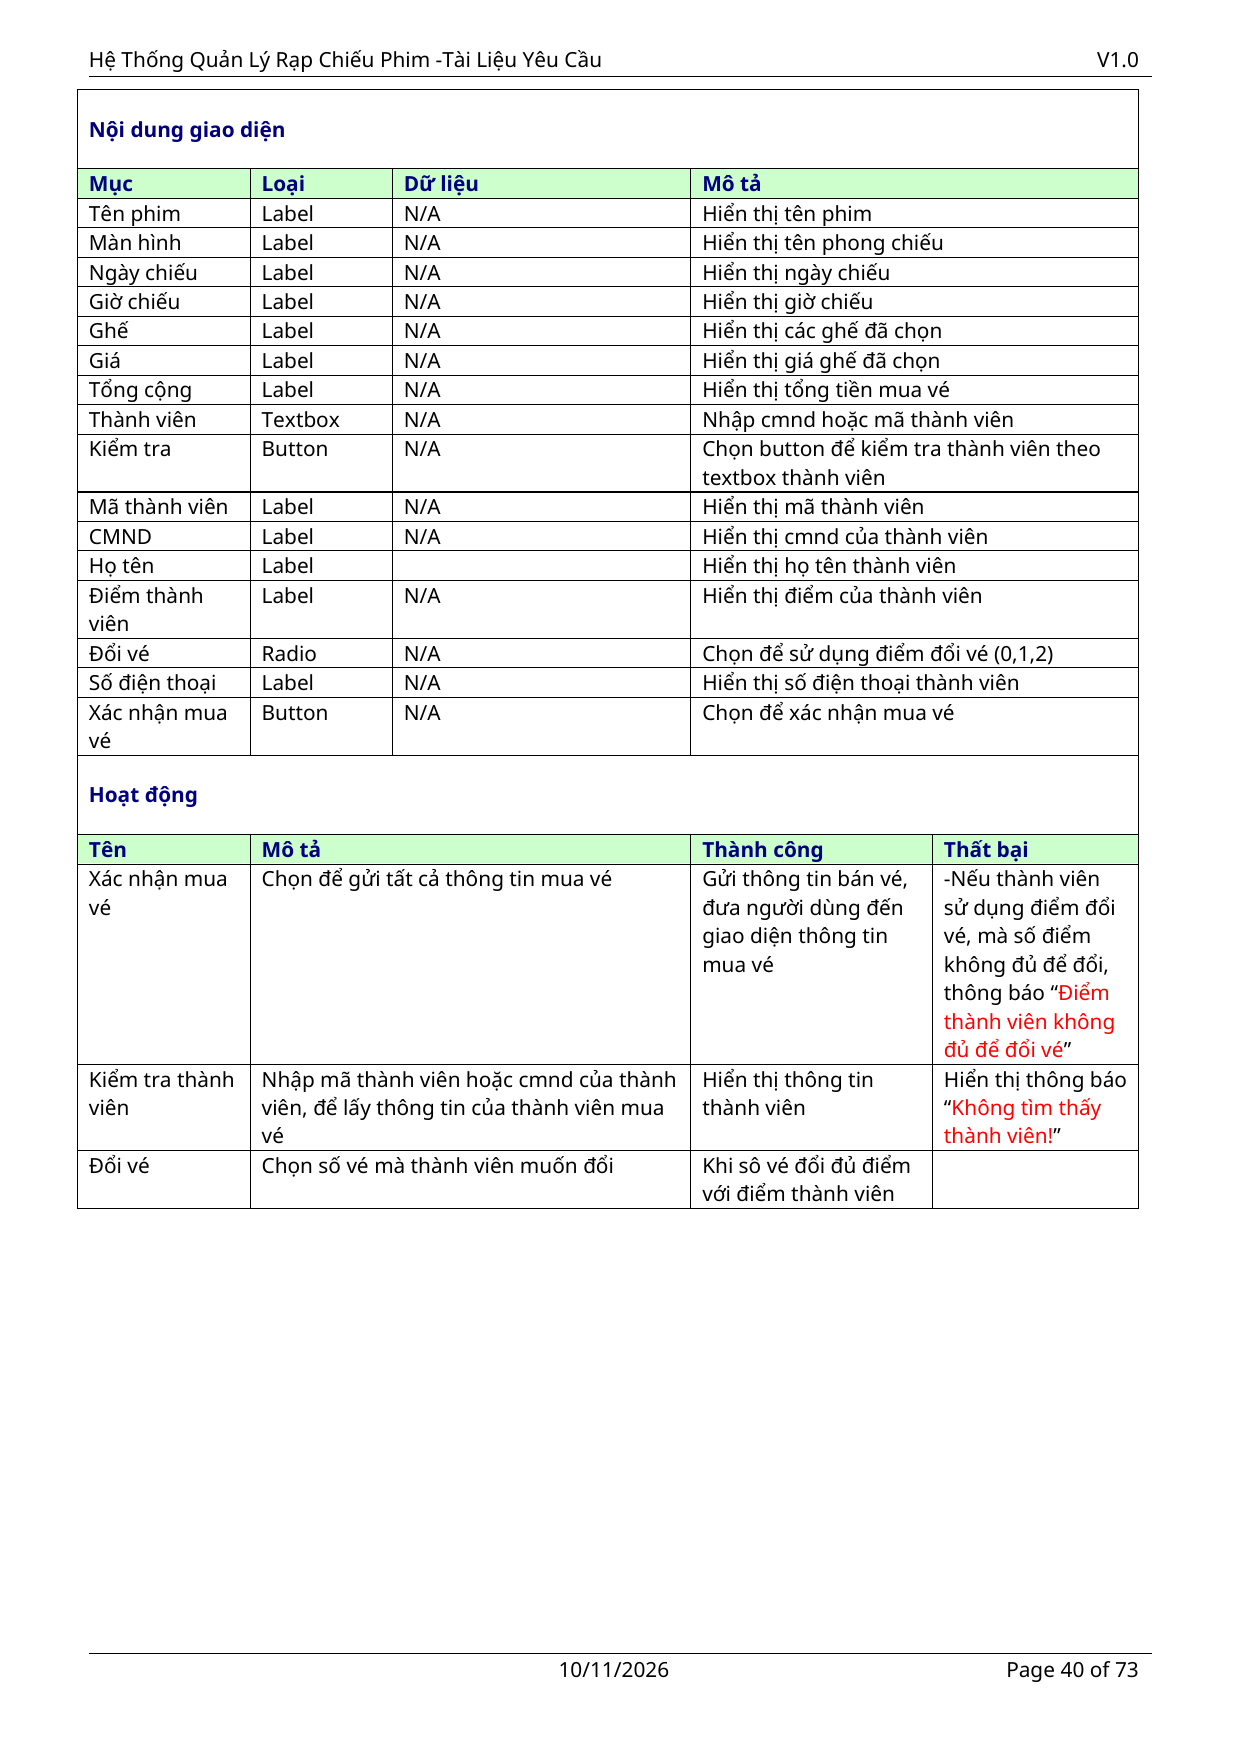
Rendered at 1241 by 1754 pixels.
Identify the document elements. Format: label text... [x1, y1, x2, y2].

table_cell Số điện thoại [78, 668, 250, 697]
table_cell N/A [393, 581, 690, 638]
table_cell Label [251, 581, 392, 638]
table_cell Xác nhận mua vé [78, 698, 250, 754]
table_cell Label [251, 317, 392, 345]
table_cell Hiển thị các ghế đã chọn [691, 317, 1138, 345]
table_cell Label [251, 199, 392, 227]
table_cell Dữ liệu [393, 169, 690, 198]
table_cell N/A [393, 493, 690, 521]
table_cell Đổi vé [78, 1151, 250, 1208]
table_cell Xác nhận mua vé [78, 865, 250, 1064]
table_cell Điểm thành viên [78, 581, 250, 638]
table_cell Hiển thị thông tin thành viên [691, 1065, 932, 1150]
table_cell N/A [393, 405, 690, 433]
table_cell Textbox [251, 405, 392, 433]
table_cell Hiển thị thông báo “Không tìm thấy thành viên!” [933, 1065, 1138, 1150]
table_cell Gửi thông tin bán vé, đưa người dùng đến giao diện thông tin mua vé [691, 865, 932, 1064]
table_cell Mã thành viên [78, 493, 250, 521]
table_cell Label [251, 522, 392, 550]
table_cell CMND [78, 522, 250, 550]
table_cell Hiển thị ngày chiếu [691, 258, 1138, 286]
table_cell Label [251, 668, 392, 697]
table_cell Loại [251, 169, 392, 198]
table_cell Button [251, 435, 392, 491]
table_cell Label [251, 346, 392, 374]
table_cell N/A [393, 199, 690, 227]
table_cell Tên [78, 835, 250, 863]
table_cell N/A [393, 435, 690, 491]
table_cell N/A [393, 228, 690, 257]
table_cell Ghế [78, 317, 250, 345]
table_cell Giá [78, 346, 250, 374]
table_cell N/A [393, 346, 690, 374]
table_cell N/A [393, 698, 690, 754]
table_cell Nhập mã thành viên hoặc cmnd của thành viên, để lấy thông tin của thành viên mua vé [251, 1065, 690, 1150]
table_cell Chọn để gửi tất cả thông tin mua vé [251, 865, 690, 1064]
table_cell Label [251, 493, 392, 521]
table_cell [393, 551, 690, 580]
table_cell Mô tả [251, 835, 690, 863]
table_cell Thất bại [933, 835, 1138, 863]
table_cell N/A [393, 287, 690, 316]
table_cell Hiển thị số điện thoại thành viên [691, 668, 1138, 697]
table_cell Thành công [691, 835, 932, 863]
table_cell Giờ chiếu [78, 287, 250, 316]
table_cell Hiển thị tên phong chiếu [691, 228, 1138, 257]
table_cell Khi sô vé đổi đủ điểm với điểm thành viên [691, 1151, 932, 1208]
table_cell Hiển thị cmnd của thành viên [691, 522, 1138, 550]
table_cell N/A [393, 258, 690, 286]
table_cell Ngày chiếu [78, 258, 250, 286]
table_cell Hiển thị họ tên thành viên [691, 551, 1138, 580]
table_cell Chọn để xác nhận mua vé [691, 698, 1138, 754]
table_cell Label [251, 258, 392, 286]
table_cell Thành viên [78, 405, 250, 433]
table_cell Chọn số vé mà thành viên muốn đổi [251, 1151, 690, 1208]
table_cell Radio [251, 639, 392, 667]
table_cell Đổi vé [78, 639, 250, 667]
table_cell Mục [78, 169, 250, 198]
table_cell Nội dung giao diện [78, 90, 1138, 168]
table_cell Hiển thị tổng tiền mua vé [691, 376, 1138, 404]
table_cell Hiển thị mã thành viên [691, 493, 1138, 521]
table_cell Label [251, 228, 392, 257]
table_cell Hiển thị tên phim [691, 199, 1138, 227]
table_cell N/A [393, 522, 690, 550]
table_cell Nhập cmnd hoặc mã thành viên [691, 405, 1138, 433]
table_cell N/A [393, 639, 690, 667]
table_cell Label [251, 287, 392, 316]
table_cell Label [251, 551, 392, 580]
table_cell Chọn button để kiểm tra thành viên theo textbox thành viên [691, 435, 1138, 491]
table_cell Màn hình [78, 228, 250, 257]
table_cell Hiển thị giờ chiếu [691, 287, 1138, 316]
table_cell Tên phim [78, 199, 250, 227]
table_cell Tổng cộng [78, 376, 250, 404]
table_cell Chọn để sử dụng điểm đổi vé (0,1,2) [691, 639, 1138, 667]
table_cell Họ tên [78, 551, 250, 580]
table_cell Button [251, 698, 392, 754]
table_cell N/A [393, 376, 690, 404]
table_cell Kiểm tra [78, 435, 250, 491]
table_cell [933, 1151, 1138, 1208]
table_cell N/A [393, 317, 690, 345]
table_cell N/A [393, 668, 690, 697]
table_cell Hiển thị điểm của thành viên [691, 581, 1138, 638]
table_cell Mô tả [691, 169, 1138, 198]
table_cell -Nếu thành viên sử dụng điểm đổi vé, mà số điểm không đủ để đổi, thông báo “Điểm thành viên không đủ để đổi vé” [933, 865, 1138, 1064]
table_cell Hiển thị giá ghế đã chọn [691, 346, 1138, 374]
table_cell Label [251, 376, 392, 404]
table_cell Hoạt động [78, 756, 1138, 834]
table_cell Kiểm tra thành viên [78, 1065, 250, 1150]
